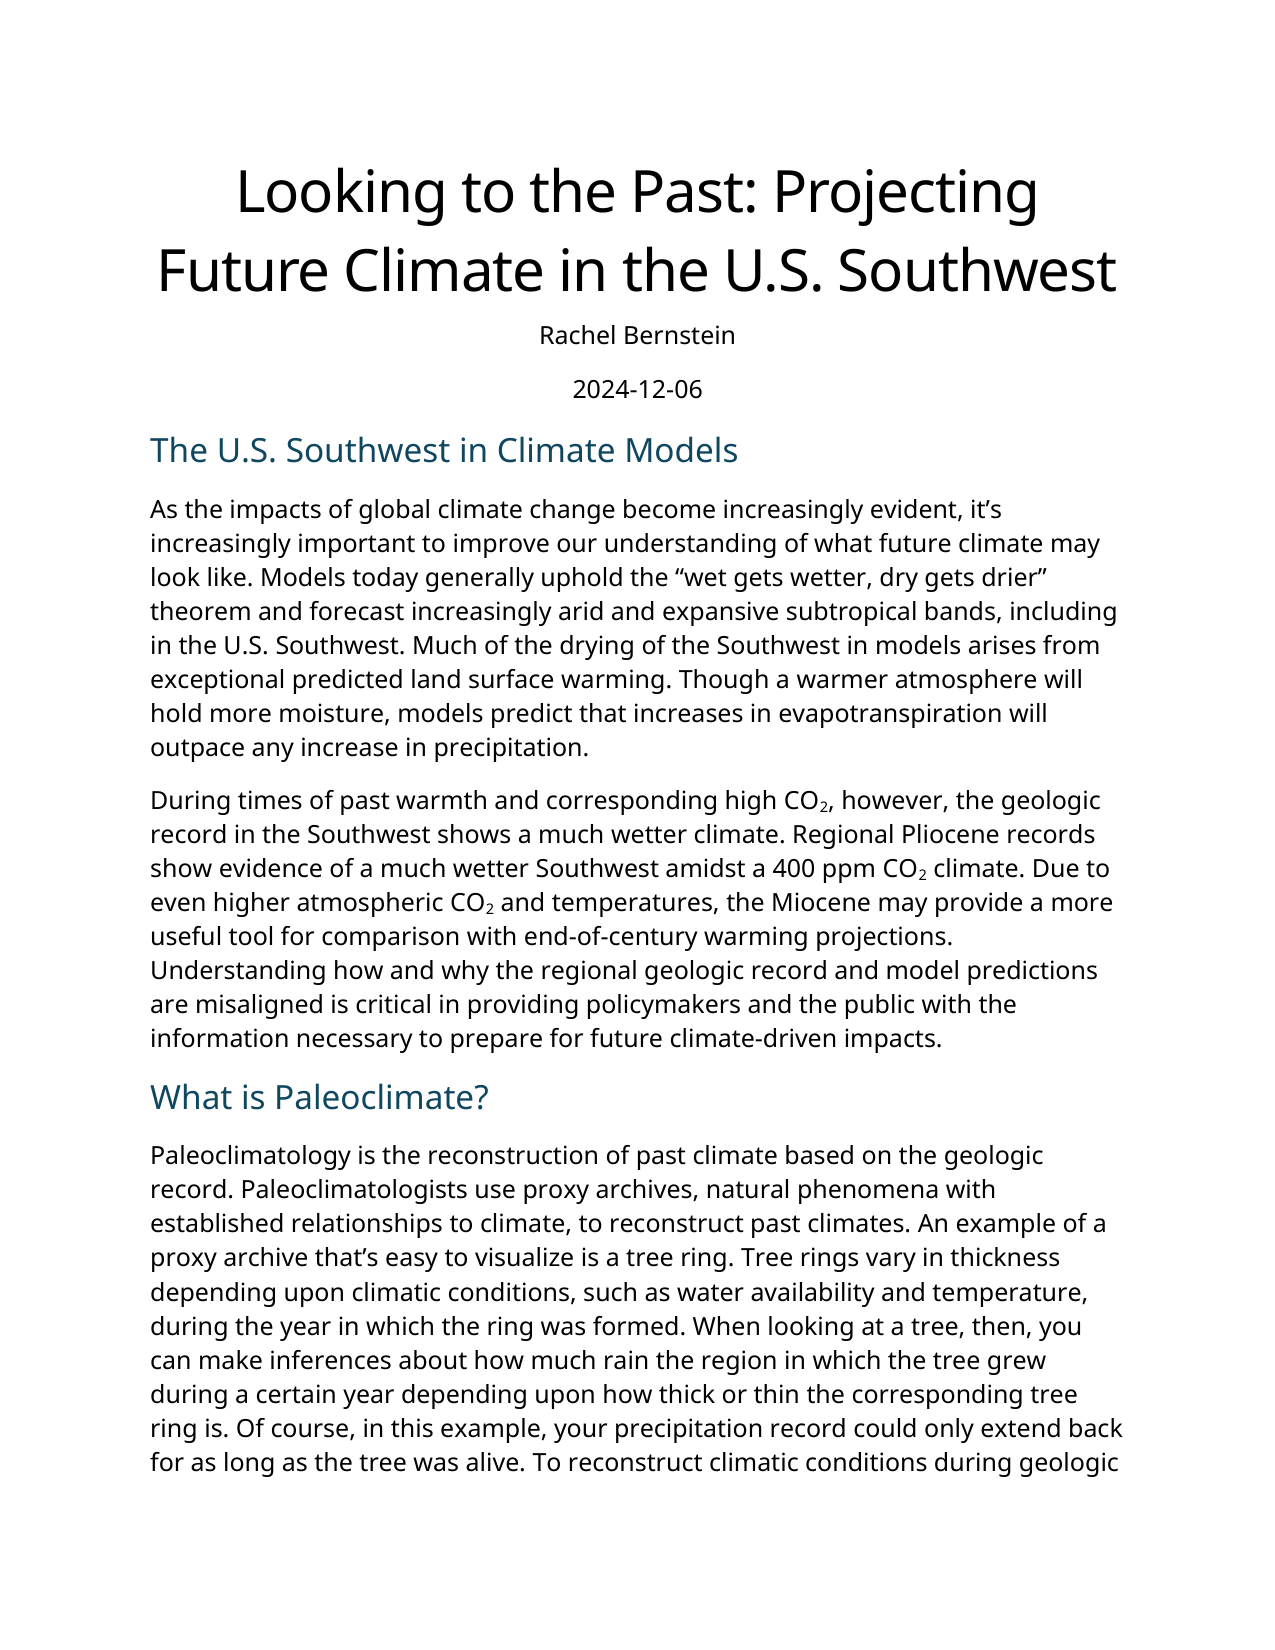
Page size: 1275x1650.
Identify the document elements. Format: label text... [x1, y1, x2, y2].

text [150, 1138, 1125, 1478]
text As the impacts of global climate change become increasingly evident, it’s increasingly important to improve our understanding of what future climate may look like. Models today generally uphold the “wet gets wetter, dry gets drier” theorem and forecast increasingly arid and expansive subtropical bands, including in the U.S. Southwest. Much of the drying of the Southwest in models arises from exceptional predicted land surface warming. Though a warmer atmosphere will hold more moisture, models predict that increases in evapotranspiration will outpace any increase in precipitation. [150, 491, 1125, 764]
subtitle What is Paleoclimate? [150, 1074, 1125, 1119]
subtitle The U.S. Southwest in Climate Models [150, 427, 1125, 472]
text 2024-12-06 [150, 372, 1125, 406]
title Looking to the Past: Projecting Future Climate in the U.S. Southwest [150, 150, 1125, 309]
text During times of past warmth and corresponding high CO2, however, the geologic record in the Southwest shows a much wetter climate. Regional Pliocene records show evidence of a much wetter Southwest amidst a 400 ppm CO2 climate. Due to even higher atmospheric CO2 and temperatures, the Miocene may provide a more useful tool for comparison with end-of-century warming projections. Understanding how and why the regional geologic record and model predictions are misaligned is critical in providing policymakers and the public with the information necessary to prepare for future climate-driven impacts. [150, 782, 1125, 1055]
text Rachel Bernstein [150, 317, 1125, 351]
